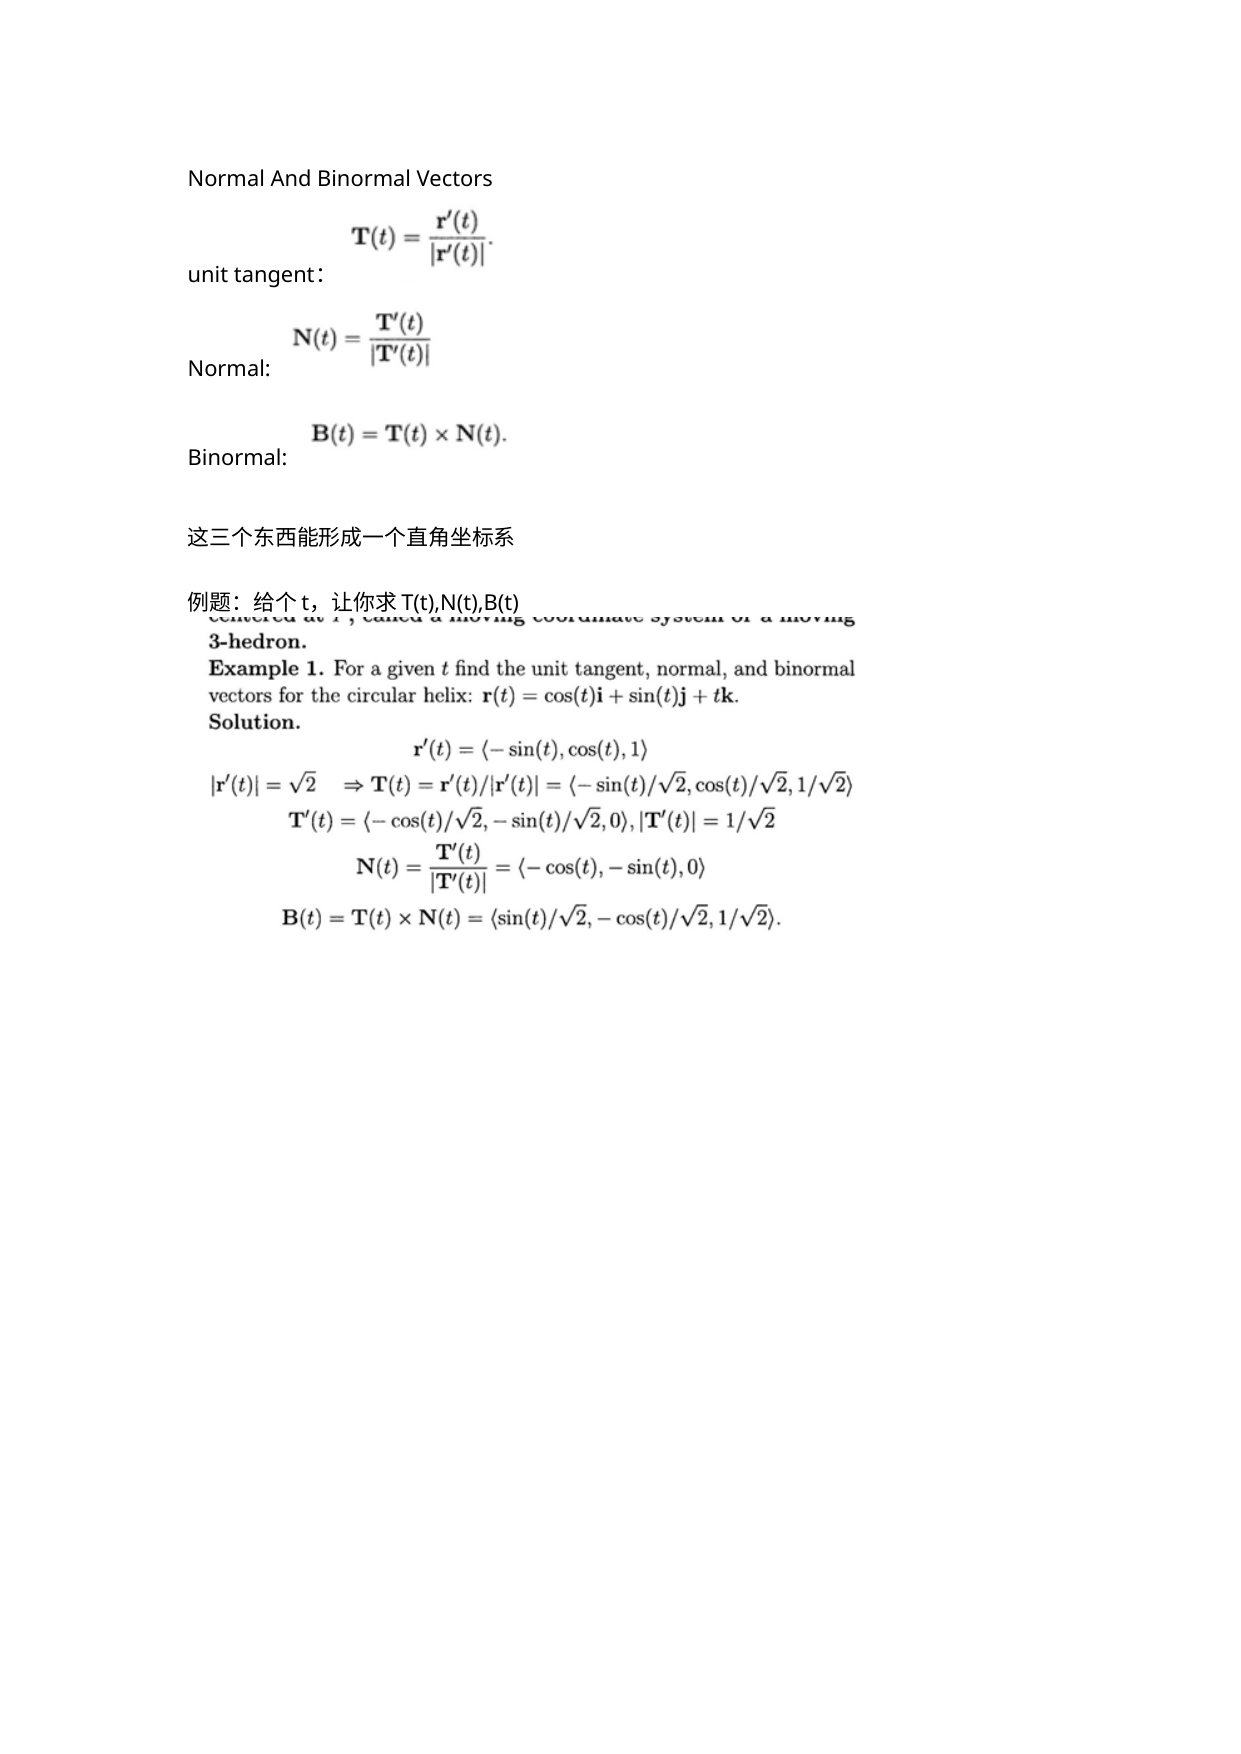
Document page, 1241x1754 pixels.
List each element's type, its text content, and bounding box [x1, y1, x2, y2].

picture [336, 197, 521, 283]
picture [276, 298, 467, 377]
text 这三个东西能形成一个直角坐标系 [187, 519, 1053, 552]
text 例题：给个t，让你求T(t),N(t),B(t) [187, 584, 1053, 617]
text Normal: [187, 292, 1053, 389]
text Binormal: [187, 389, 1053, 487]
text unit tangent： [187, 194, 1053, 292]
picture [293, 404, 522, 466]
picture [187, 617, 896, 971]
text Normal And Binormal Vectors [187, 162, 1053, 194]
